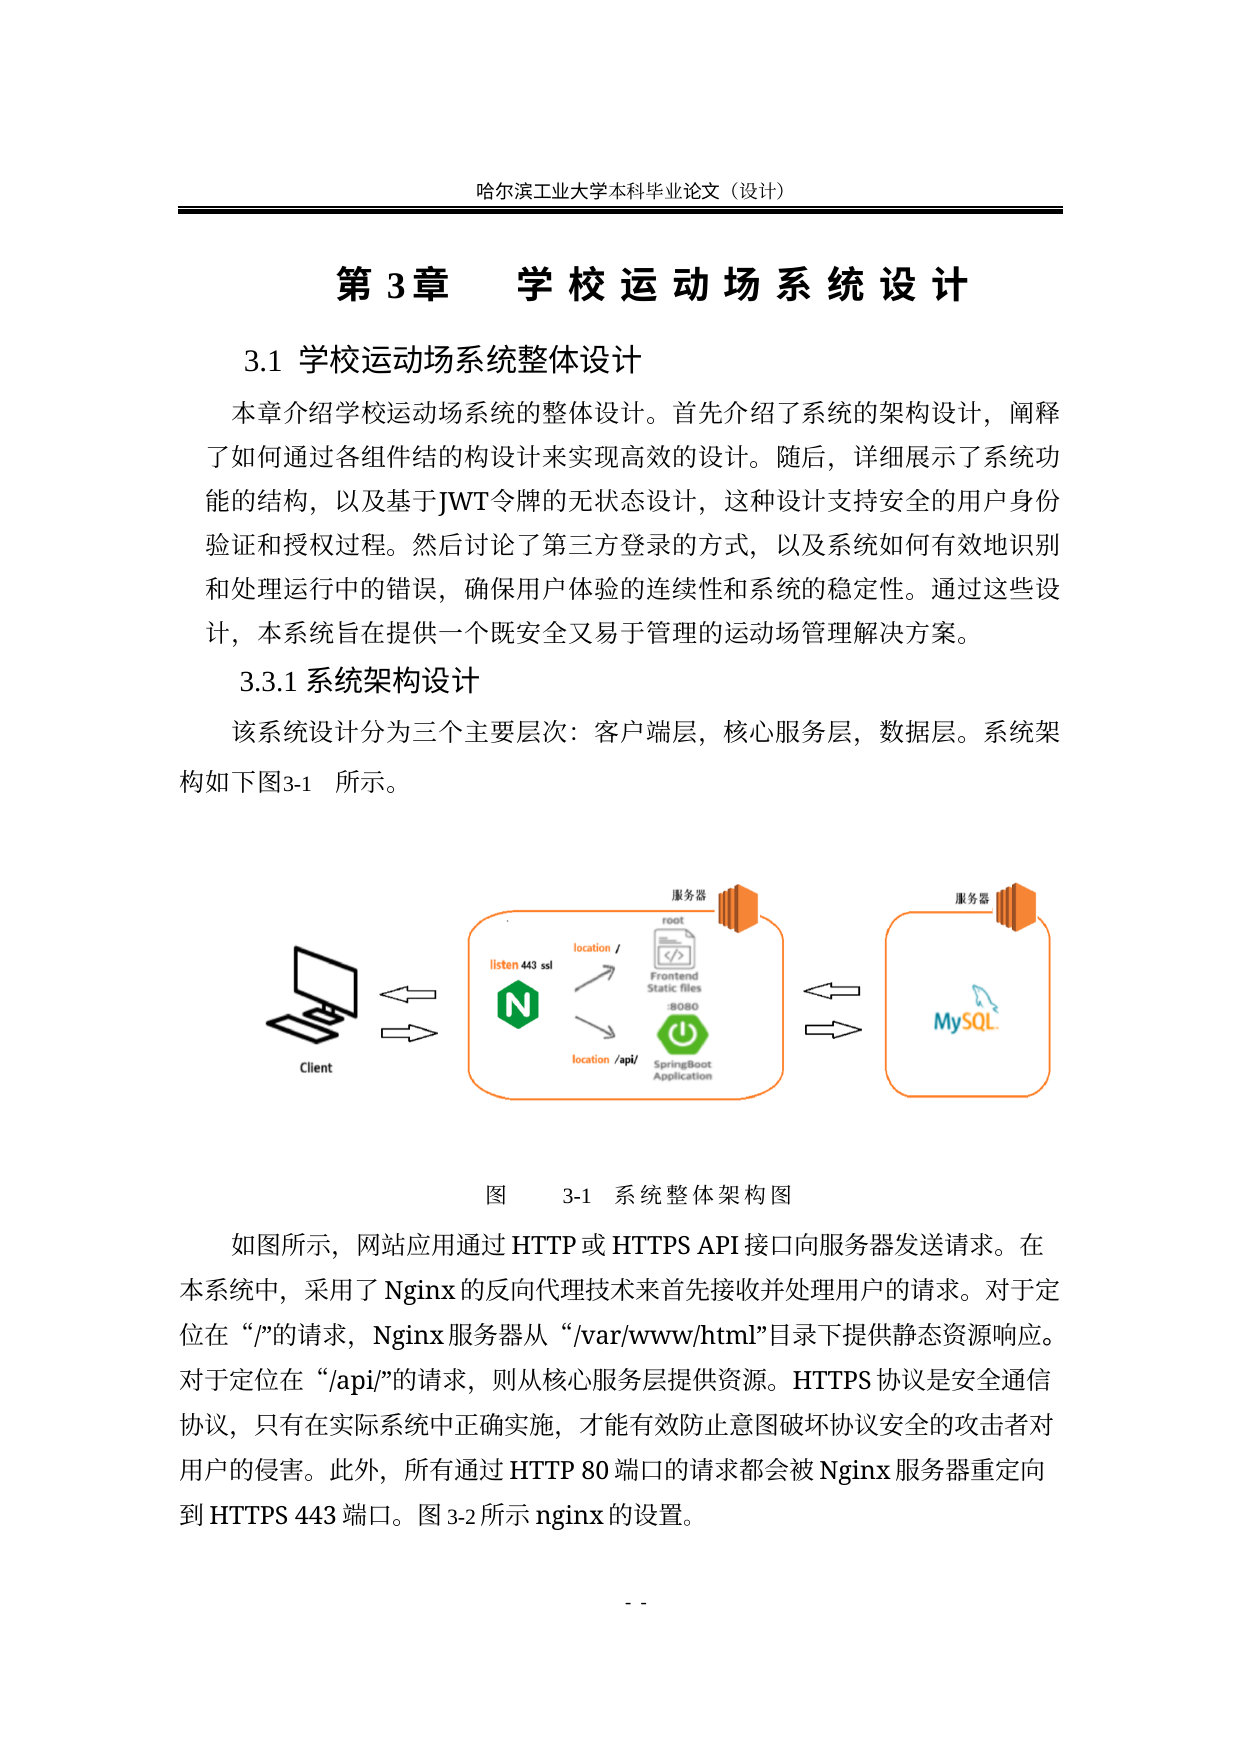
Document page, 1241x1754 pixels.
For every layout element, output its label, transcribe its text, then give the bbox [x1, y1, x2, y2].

text 本章介绍学校运动场系统的整体设计。首先介绍了系统的架构设计，阐释了如何通过各组件结的构设计来实现高效的设计。随后，详细展示了系统功能的结构，以及基于JWT令牌的无状态设计，这种设计支持安全的用户身份验证和授权过程。然后讨论了第三方登录的方式，以及系统如何有效地识别和处理运行中的错误，确保用户体验的连续性和系统的稳定性。通过这些设计，本系统旨在提供一个既安全又易于管理的运动场管理解决方案。 [180, 392, 1061, 651]
text 该系统设计分为三个主要层次：客户端层，核心服务层，数据层。系统架构如下图3-1所示。 [179, 711, 1061, 800]
subtitle 3.3.1 系统架构设计 [179, 658, 1061, 700]
picture [231, 828, 1117, 1150]
subtitle 3.1 学校运动场系统整体设计 [179, 336, 1061, 381]
title 第3章 学校运动场系统设计 [179, 242, 1061, 322]
text 图 3-1 系统整体架构图 [179, 1176, 1061, 1216]
text 如图所示，网站应用通过HTTP或HTTPS API接口向服务器发送请求。在本系统中，采用了Nginx的反向代理技术来首先接收并处理用户的请求。对于定位在“/”的请求，Nginx服务器从“/var/www/html”目录下提供静态资源响应。对于定位在“/api/”的请求，则从核心服务层提供资源。HTTPS协议是安全通信协议，只有在实际系统中正确实施，才能有效防止意图破坏协议安全的攻击者对用户的侵害。此外，所有通过HTTP 80端口的请求都会被Nginx服务器重定向到HTTPS 443端口。图3-2所示nginx的设置。 [179, 1225, 1061, 1532]
